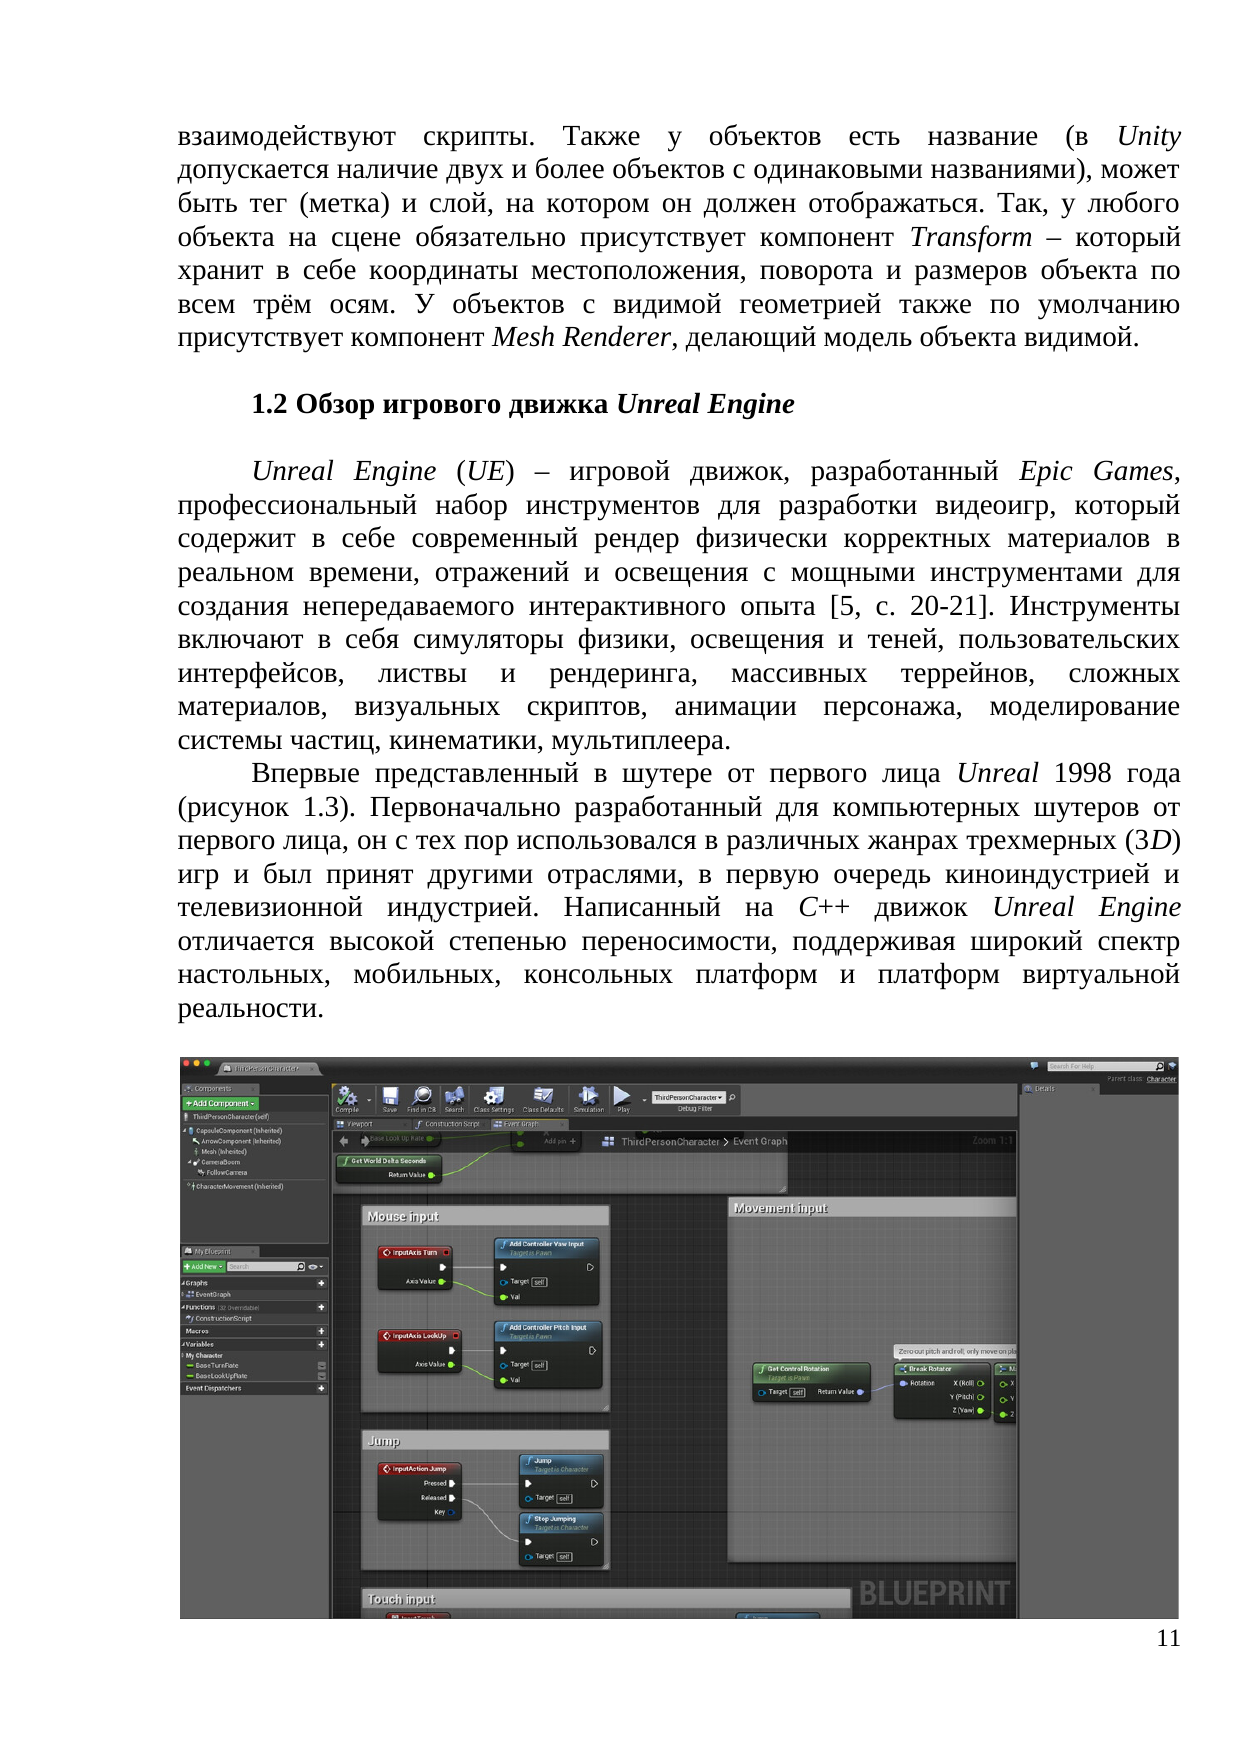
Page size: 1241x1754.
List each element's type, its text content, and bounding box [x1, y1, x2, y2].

list Обзор игрового движка Unreal Engine [251, 386, 1181, 420]
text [177, 118, 1181, 353]
text Unreal Engine (UE) – игровой движок, разработанный Epic Games, профессиональный набор инструментов для разработки видеоигр, который содержит в себе современный рендер физически корректных материалов в реальном времени, отражений и освещения с мощными инструментами для создания непередаваемого интерактивного опыта [5, с. 20-21]. Инструменты включают в себя симуляторы физики, освещения и теней, пользовательских интерфейсов, листвы и рендеринга, массивных террейнов, сложных материалов, визуальных скриптов, анимации персонажа, моделирование системы частиц, кинематики, мультиплеера. [177, 453, 1181, 755]
text Впервые представленный в шутере от первого лица Unreal 1998 года (рисунок 1.3). Первоначально разработанный для компьютерных шутеров от первого лица, он с тех пор использовался в различных жанрах трехмерных (3D) игр и был принят другими отраслями, в первую очередь киноиндустрией и телевизионной индустрией. Написанный на C++ движок Unreal Engine отличается высокой степенью переносимости, поддерживая широкий спектр настольных, мобильных, консольных платформ и платформ виртуальной реальности. [177, 755, 1181, 1024]
picture [180, 1057, 1179, 1619]
